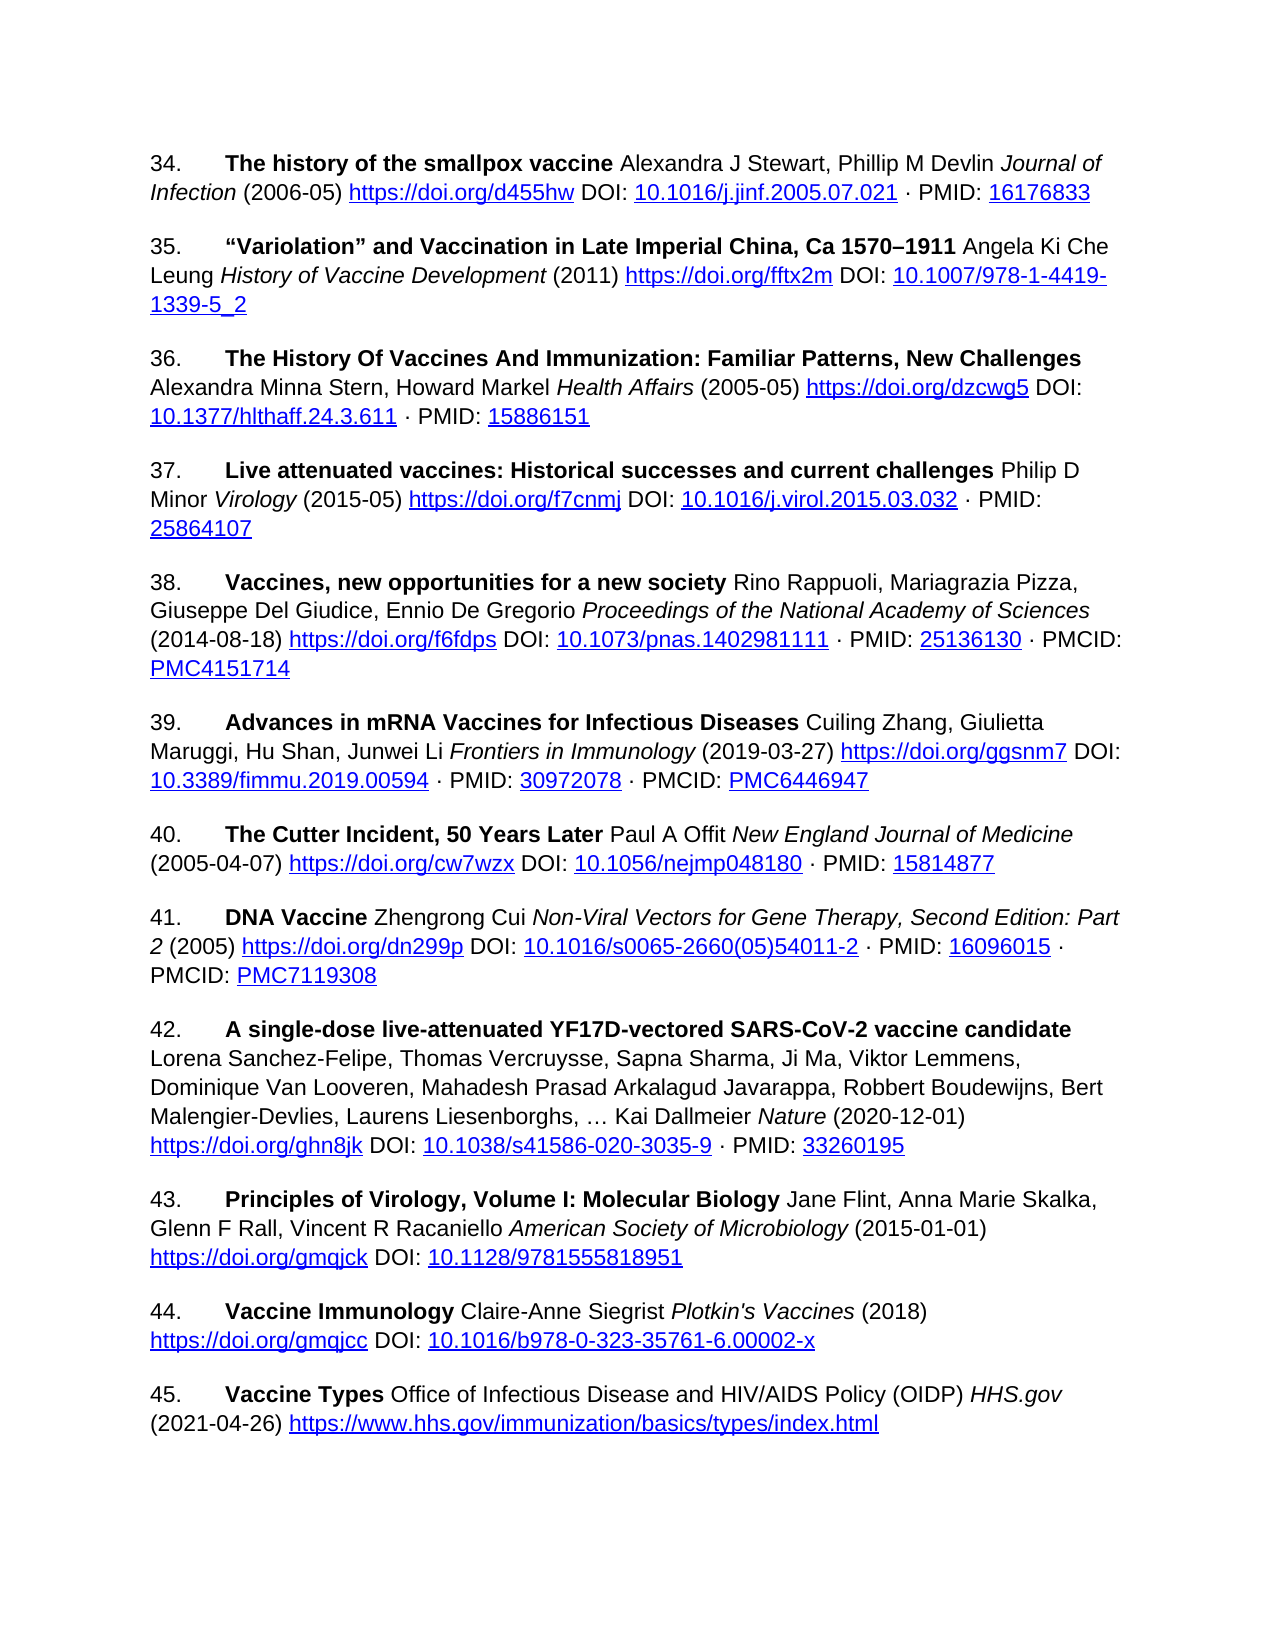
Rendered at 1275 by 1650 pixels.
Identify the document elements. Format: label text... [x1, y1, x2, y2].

text 40. The Cutter Incident, 50 Years Later Paul A Offit New England Journal of Medicine (2005-04-07) https://doi.org/cw7wzx DOI: 10.1056/nejmp048180 · PMID: 15814877 [150, 821, 1125, 877]
text 45. Vaccine Types Office of Infectious Disease and HIV/AIDS Policy (OIDP) HHS.gov (2021-04-26) https://www.hhs.gov/immunization/basics/types/index.html [150, 1381, 1125, 1436]
text 34. The history of the smallpox vaccine Alexandra J Stewart, Phillip M Devlin Journal of Infection (2006-05) https://doi.org/d455hw DOI: 10.1016/j.jinf.2005.07.021 · PMID: 16176833 [150, 150, 1125, 205]
text 38. Vaccines, new opportunities for a new society Rino Rappuoli, Mariagrazia Pizza, Giuseppe Del Giudice, Ennio De Gregorio Proceedings of the National Academy of Sciences (2014-08-18) https://doi.org/f6fdps DOI: 10.1073/pnas.1402981111 · PMID: 25136130 · PMCID: PMC4151714 [150, 568, 1125, 682]
text 39. Advances in mRNA Vaccines for Infectious Diseases Cuiling Zhang, Giulietta Maruggi, Hu Shan, Junwei Li Frontiers in Immunology (2019-03-27) https://doi.org/ggsnm7 DOI: 10.3389/fimmu.2019.00594 · PMID: 30972078 · PMCID: PMC6446947 [150, 709, 1125, 794]
text 43. Principles of Virology, Volume I: Molecular Biology Jane Flint, Anna Marie Skalka, Glenn F Rall, Vincent R Racaniello American Society of Microbiology (2015-01-01) https://doi.org/gmqjck DOI: 10.1128/9781555818951 [150, 1186, 1125, 1270]
text 42. A single-dose live-attenuated YF17D-vectored SARS-CoV-2 vaccine candidate Lorena Sanchez-Felipe, Thomas Vercruysse, Sapna Sharma, Ji Ma, Viktor Lemmens, Dominique Van Looveren, Mahadesh Prasad Arkalagud Javarappa, Robbert Boudewijns, Bert Malengier-Devlies, Laurens Liesenborghs, … Kai Dallmeier Nature (2020-12-01) https://doi.org/ghn8jk DOI: 10.1038/s41586-020-3035-9 · PMID: 33260195 [150, 1016, 1125, 1158]
text 35. “Variolation” and Vaccination in Late Imperial China, Ca 1570–1911 Angela Ki Che Leung History of Vaccine Development (2011) https://doi.org/fftx2m DOI: 10.1007/978-1-4419-1339-5_2 [150, 233, 1125, 317]
text 37. Live attenuated vaccines: Historical successes and current challenges Philip D Minor Virology (2015-05) https://doi.org/f7cnmj DOI: 10.1016/j.virol.2015.03.032 · PMID: 25864107 [150, 457, 1125, 541]
text 36. The History Of Vaccines And Immunization: Familiar Patterns, New Challenges Alexandra Minna Stern, Howard Markel Health Affairs (2005-05) https://doi.org/dzcwg5 DOI: 10.1377/hlthaff.24.3.611 · PMID: 15886151 [150, 345, 1125, 429]
text 41. DNA Vaccine Zhengrong Cui Non-Viral Vectors for Gene Therapy, Second Edition: Part 2 (2005) https://doi.org/dn299p DOI: 10.1016/s0065-2660(05)54011-2 · PMID: 16096015 · PMCID: PMC7119308 [150, 904, 1125, 988]
text 44. Vaccine Immunology Claire-Anne Siegrist Plotkin's Vaccines (2018) https://doi.org/gmqjcc DOI: 10.1016/b978-0-323-35761-6.00002-x [150, 1298, 1125, 1353]
